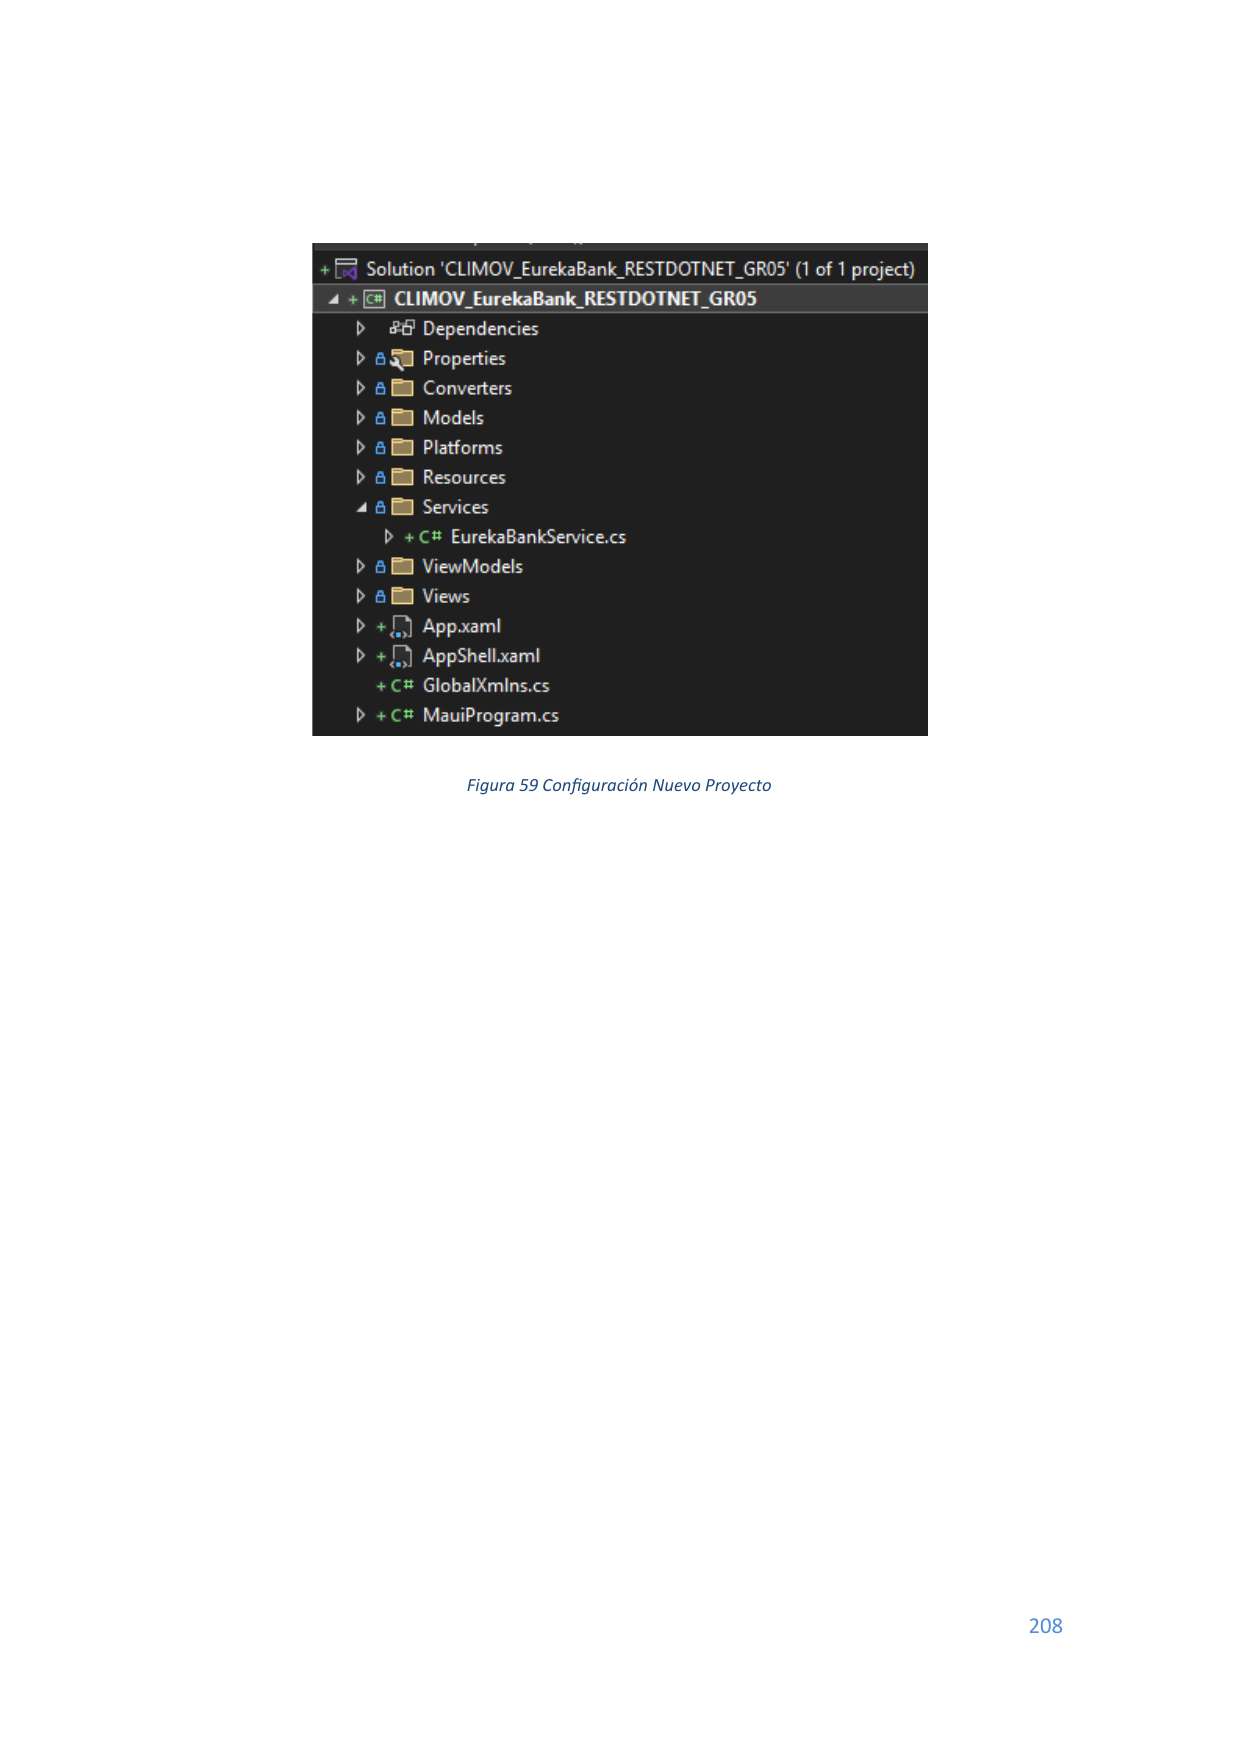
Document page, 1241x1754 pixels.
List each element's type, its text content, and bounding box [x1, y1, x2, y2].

picture [312, 243, 928, 736]
text Figura 59 Configuración Nuevo Proyecto [177, 773, 1063, 796]
